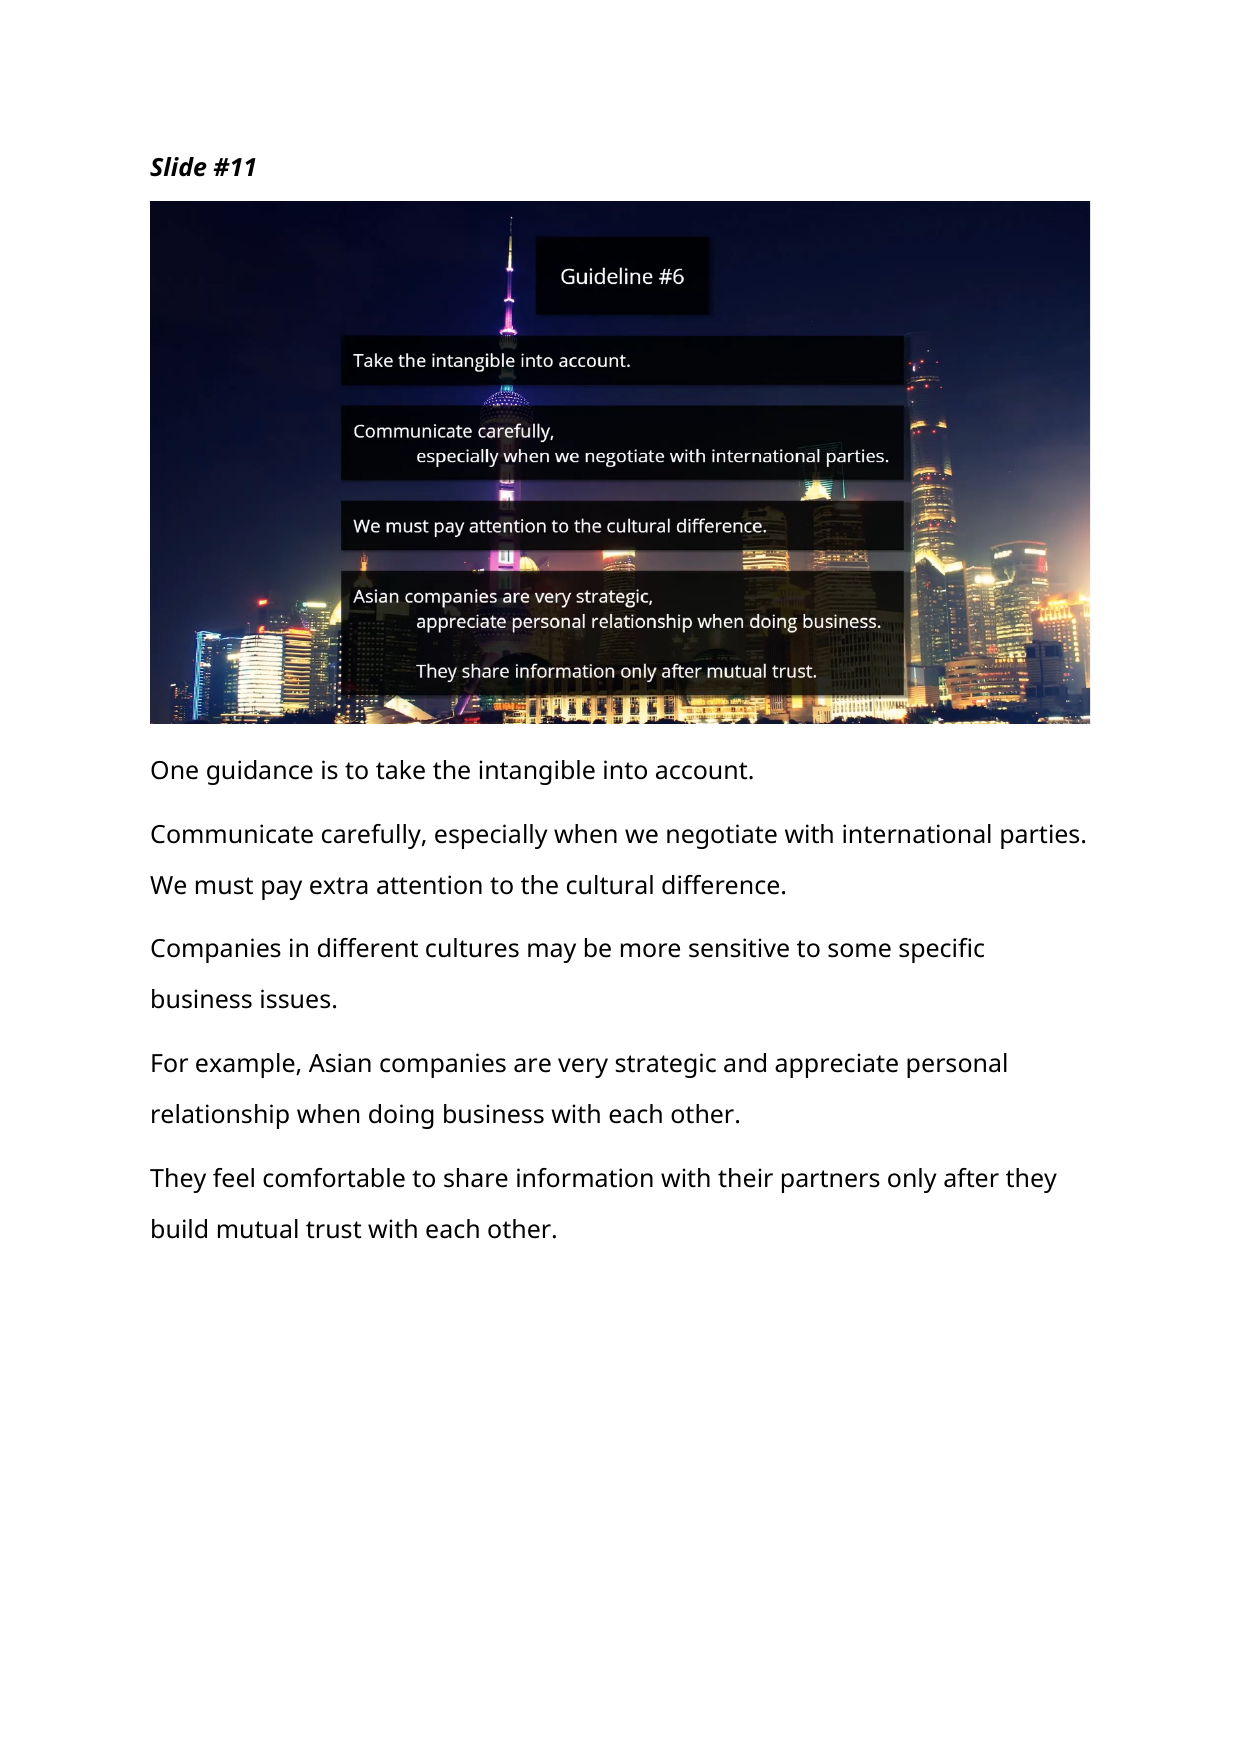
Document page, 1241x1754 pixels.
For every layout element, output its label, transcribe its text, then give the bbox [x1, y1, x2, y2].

text One guidance is to take the intangible into account. [150, 753, 1090, 787]
text Communicate carefully, especially when we negotiate with international parties. We must pay extra attention to the cultural difference. [150, 816, 1090, 902]
text For example, Asian companies are very strategic and appreciate personal relationship when doing business with each other. [150, 1046, 1090, 1131]
text Companies in different cultures may be more sensitive to some specific business issues. [150, 931, 1090, 1016]
subtitle Slide #11 [150, 150, 1090, 201]
picture [150, 201, 1091, 724]
text They feel comfortable to share information with their partners only after they build mutual trust with each other. [150, 1160, 1090, 1245]
